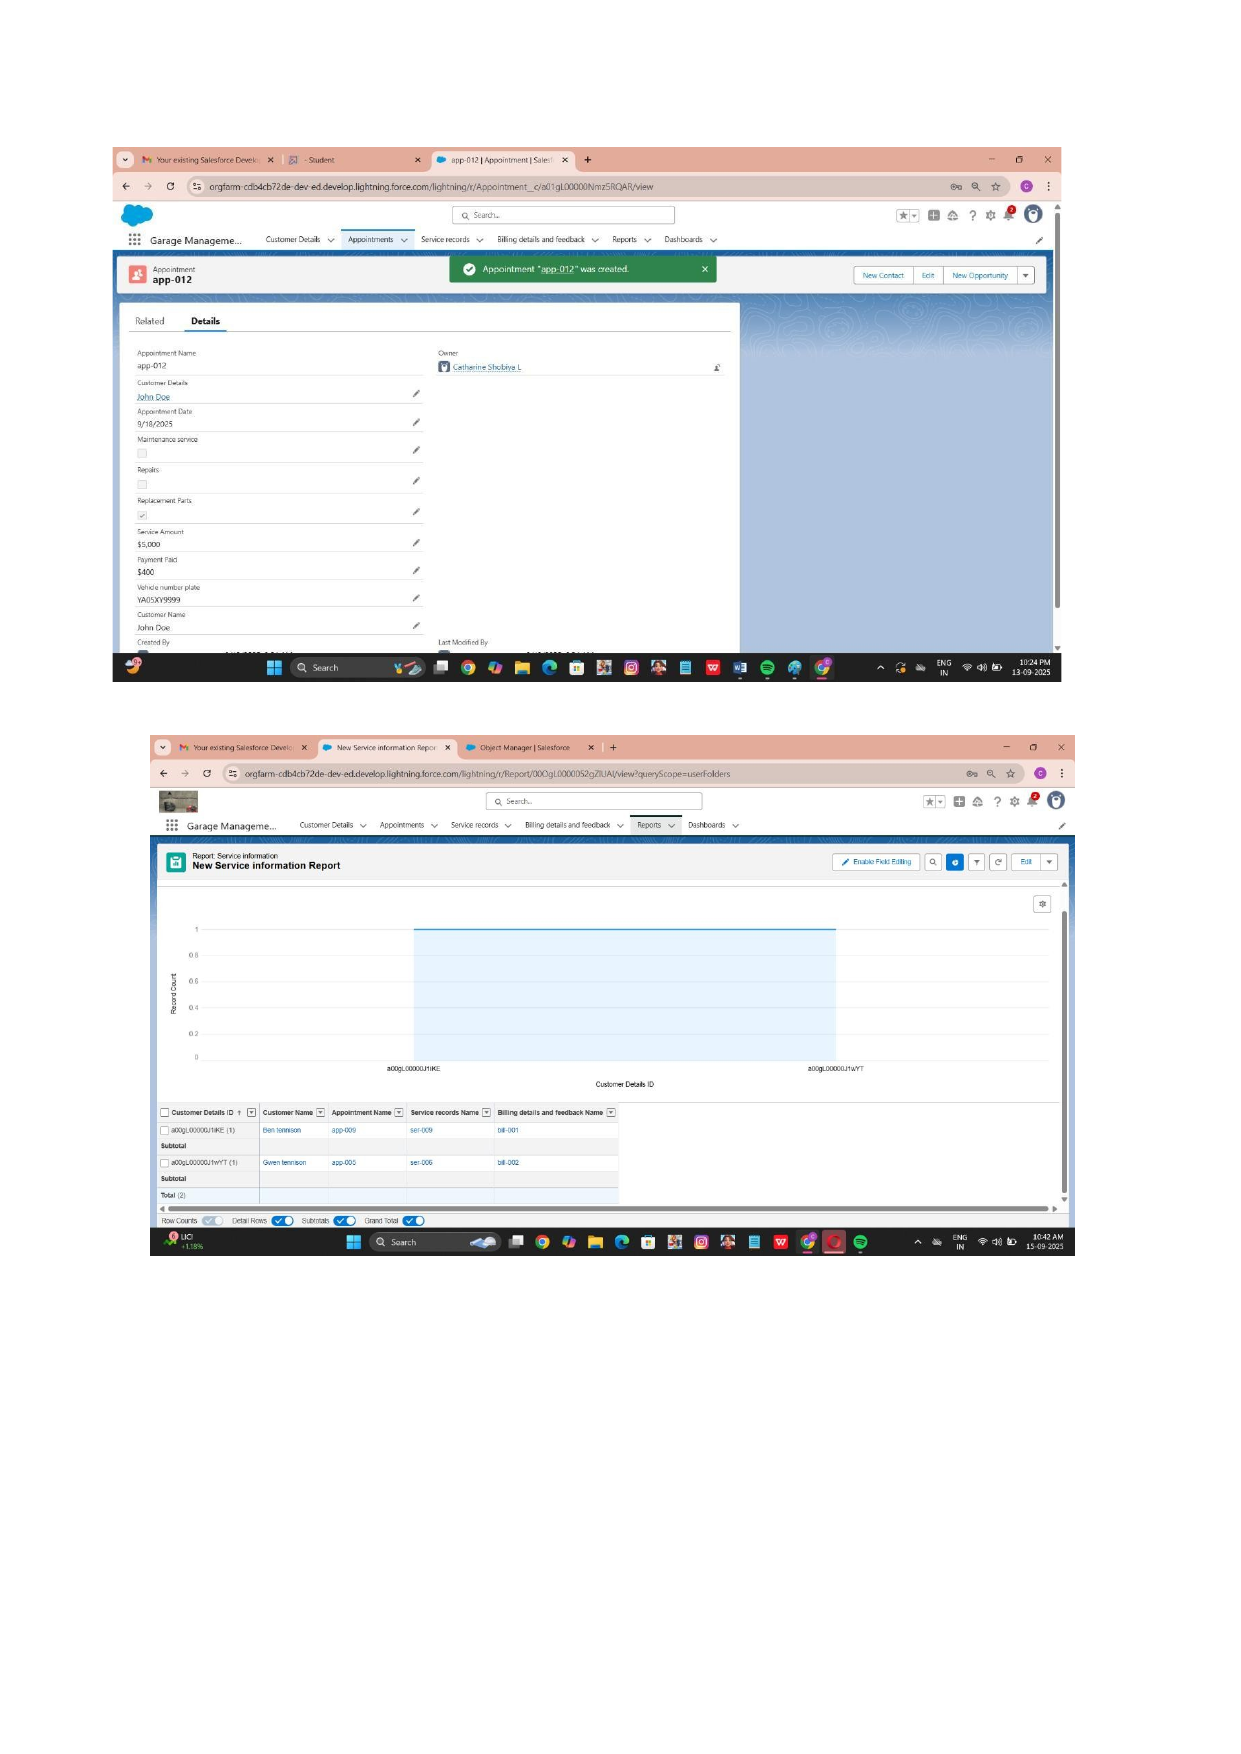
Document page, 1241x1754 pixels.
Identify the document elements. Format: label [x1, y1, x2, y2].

picture [150, 735, 1075, 1256]
picture [112, 147, 1062, 682]
